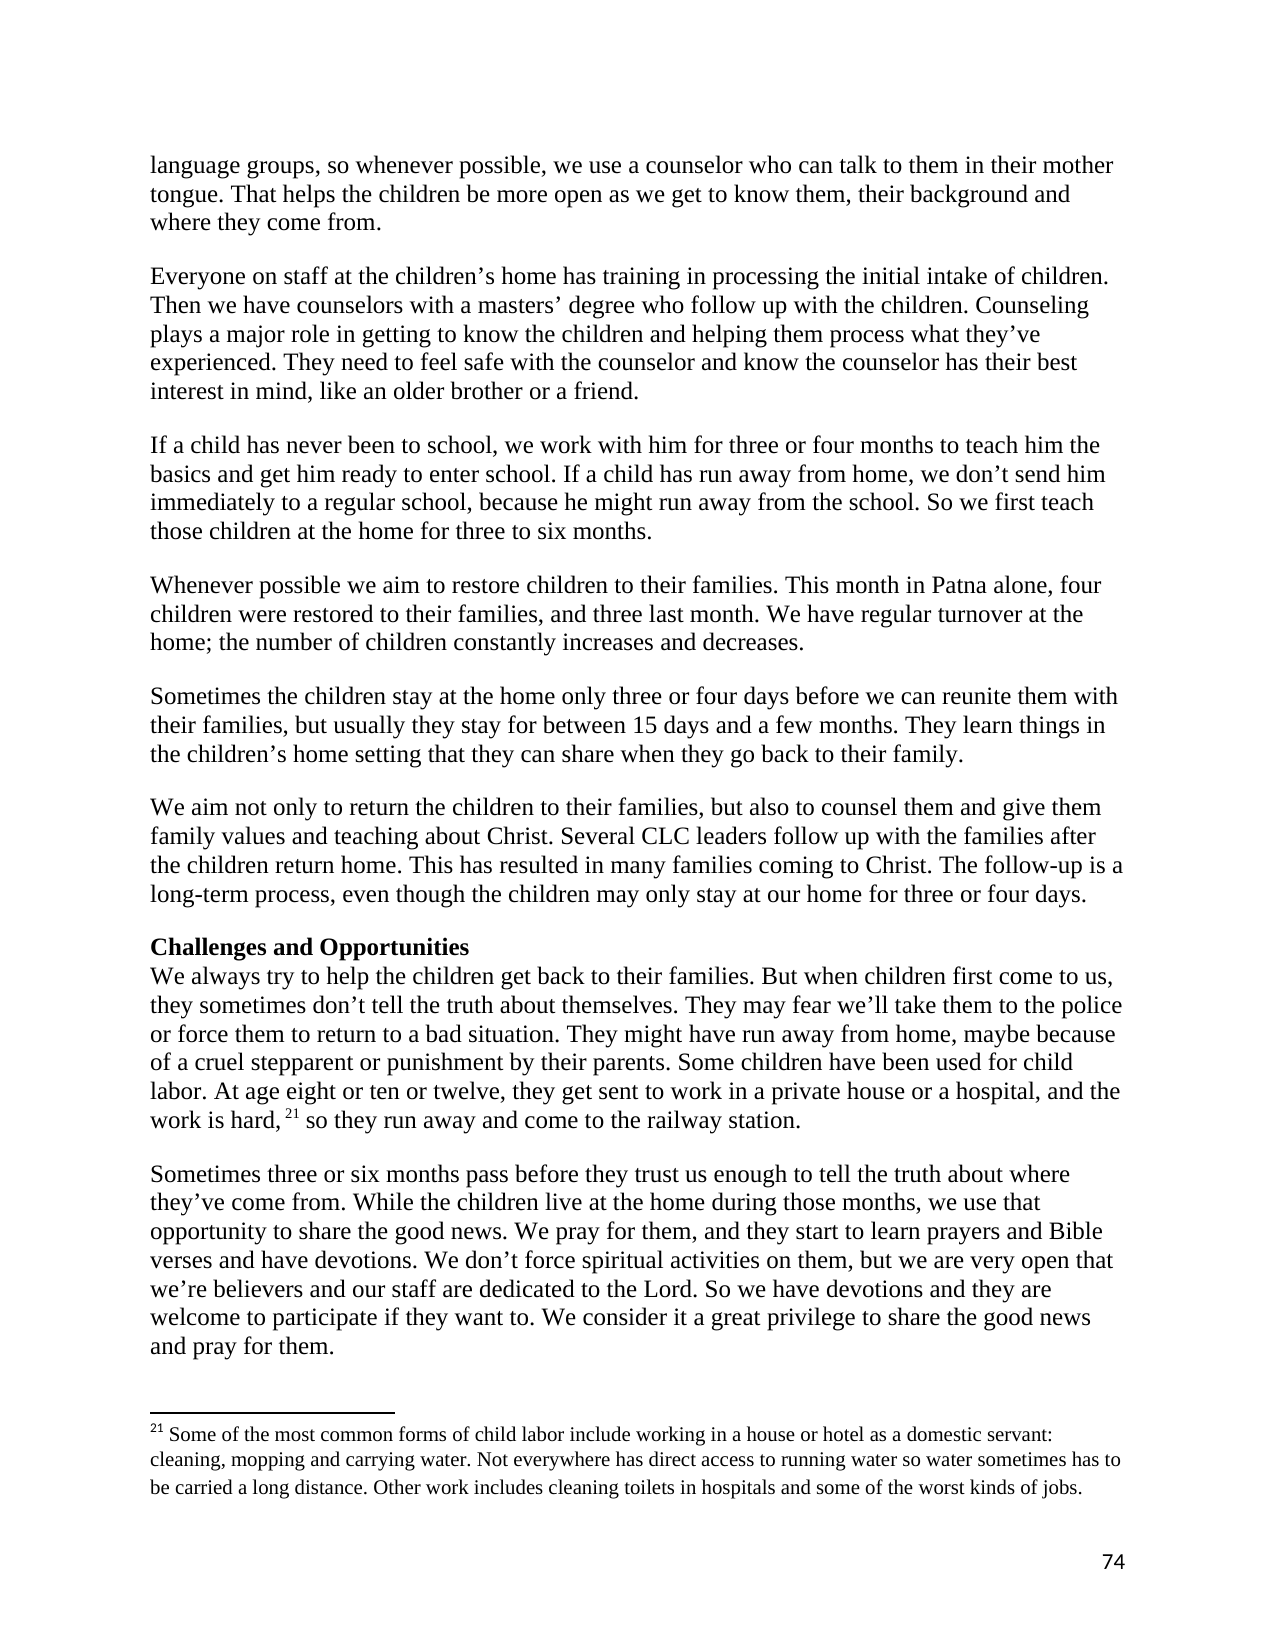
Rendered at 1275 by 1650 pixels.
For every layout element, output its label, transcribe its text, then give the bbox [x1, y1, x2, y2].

text We aim not only to return the children to their families, but also to counsel them and give them family values and teaching about Christ. Several CLC leaders follow up with the families after the children return home. This has resulted in many families coming to Christ. The follow-up is a long-term process, even though the children may only stay at our home for three or four days. [150, 792, 1125, 907]
text Challenges and Opportunities [150, 932, 1125, 961]
text If a child has never been to school, we work with him for three or four months to teach him the basics and get him ready to enter school. If a child has run away from home, we don’t send him immediately to a regular school, because he might run away from the school. So we first teach those children at the home for three to six months. [150, 430, 1125, 545]
text Sometimes three or six months pass before they trust us enough to tell the truth about where they’ve come from. While the children live at the home during those months, we use that opportunity to share the good news. We pray for them, and they start to learn prayers and Bible verses and have devotions. We don’t force spiritual activities on them, but we are very open that we’re believers and our staff are dedicated to the Lord. So we have devotions and they are welcome to participate if they want to. We consider it a great privilege to share the good news and pray for them. [150, 1159, 1125, 1360]
text We always try to help the children get back to their families. But when children first come to us, they sometimes don’t tell the truth about themselves. They may fear we’ll take them to the police or force them to return to a bad situation. They might have run away from home, maybe because of a cruel stepparent or punishment by their parents. Some children have been used for child labor. At age eight or ten or twelve, they get sent to work in a private house or a hospital, and the work is hard, so they run away and come to the railway station. [150, 961, 1125, 1134]
text Sometimes the children stay at the home only three or four days before we can reunite them with their families, but usually they stay for between 15 days and a few months. They learn things in the children’s home setting that they can share when they go back to their family. [150, 681, 1125, 767]
text Whenever possible we aim to restore children to their families. This month in Patna alone, four children were restored to their families, and three last month. We have regular turnover at the home; the number of children constantly increases and decreases. [150, 570, 1125, 656]
text Everyone on staff at the children’s home has training in processing the initial intake of children. Then we have counselors with a masters’ degree who follow up with the children. Counseling plays a major role in getting to know the children and helping them process what they’ve experienced. They need to feel safe with the counselor and know the counselor has their best interest in mind, like an older brother or a friend. [150, 261, 1125, 405]
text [150, 150, 1125, 236]
